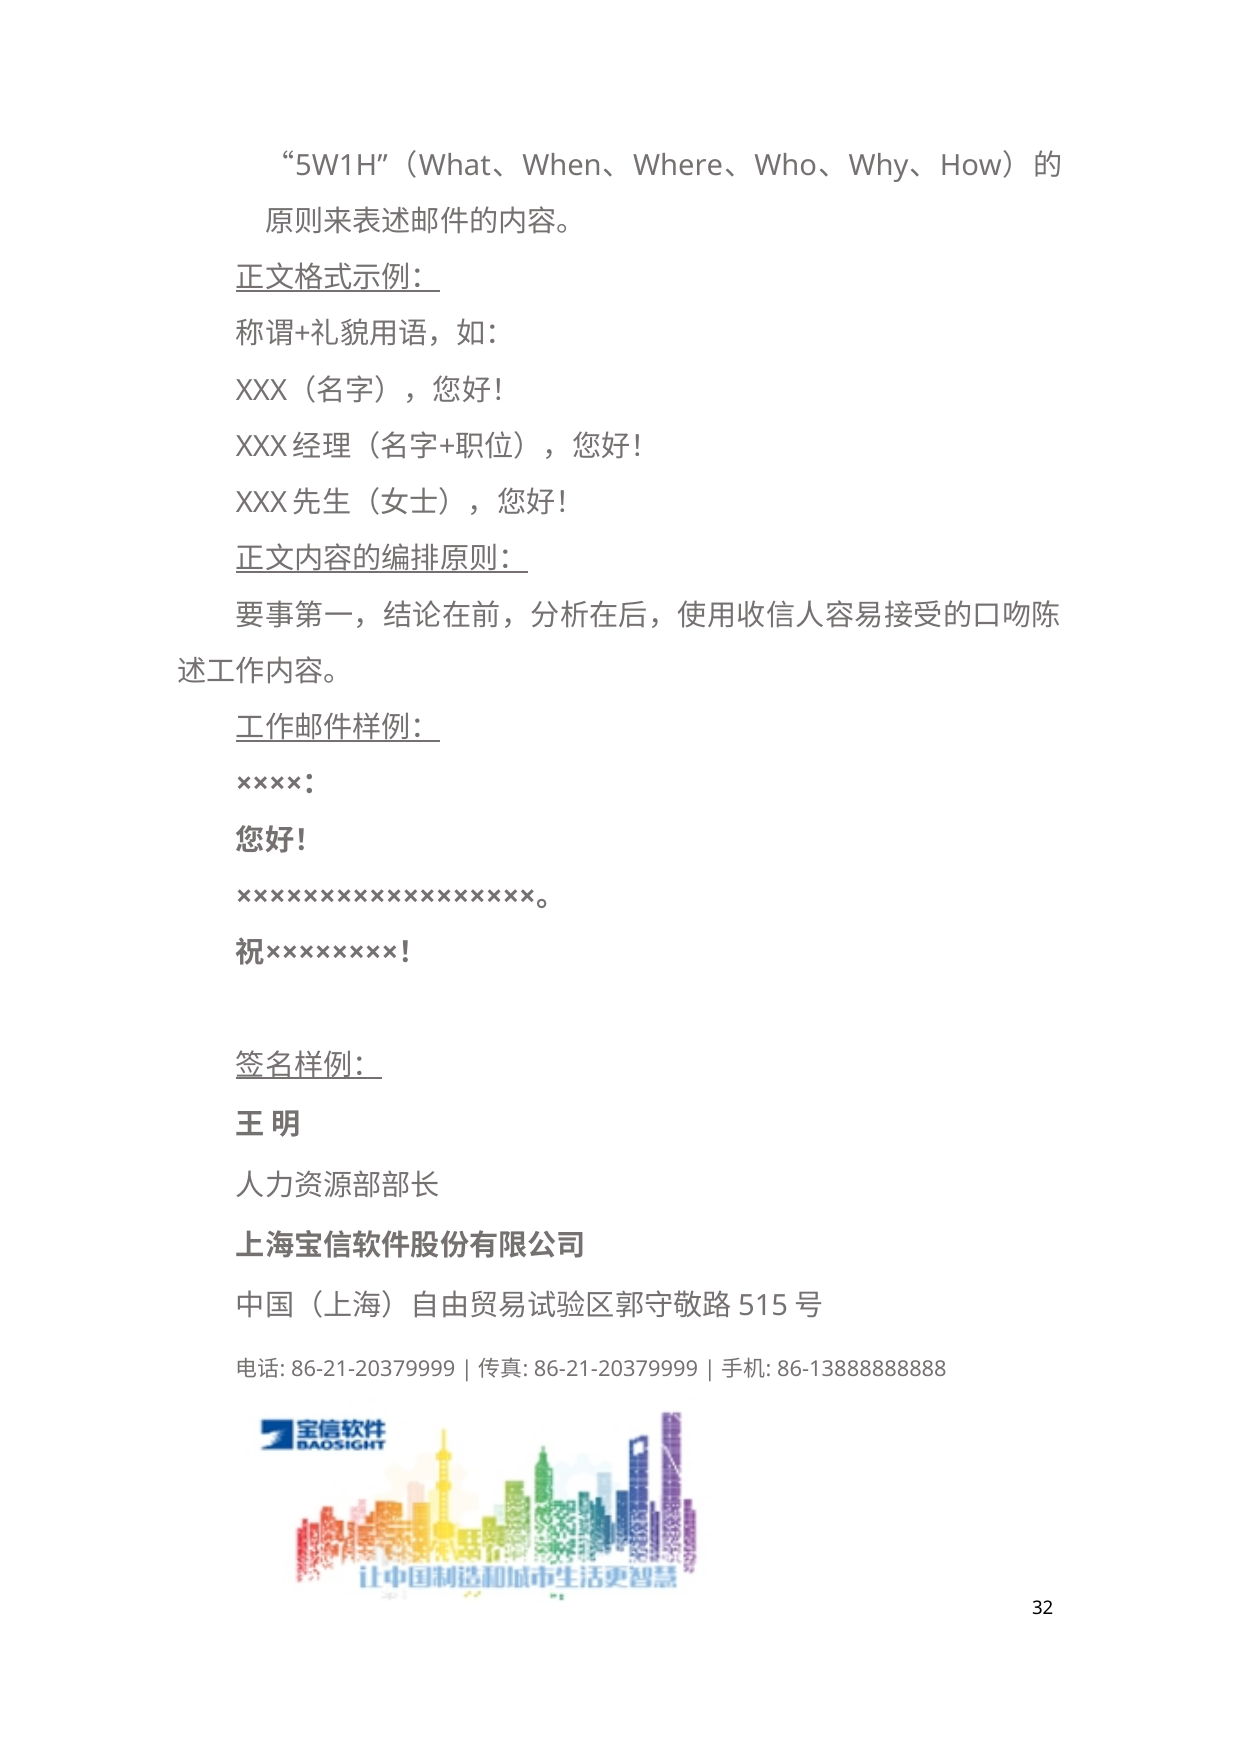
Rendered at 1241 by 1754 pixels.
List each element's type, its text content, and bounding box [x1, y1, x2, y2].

text ××××××××××××××××××。 [177, 861, 1063, 917]
text 要事第一，结论在前，分析在后，使用收信人容易接受的口吻陈述工作内容。 [177, 580, 1063, 692]
text 称谓+礼貌用语，如： [177, 299, 1063, 355]
text 上海宝信软件股份有限公司 [177, 1207, 1063, 1267]
text 人力资源部部长 [177, 1147, 1063, 1207]
text 正文格式示例： [177, 242, 1063, 299]
text XXX经理（名字+职位），您好！ [177, 411, 1063, 467]
text 正文内容的编排原则： [177, 524, 1063, 580]
text XXX（名字），您好！ [177, 355, 1063, 411]
text 电话: 86-21-20379999 | 传真: 86-21-20379999 | 手机: 86-13888888888 [177, 1328, 1063, 1388]
text ××××： [177, 749, 1063, 805]
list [221, 130, 1063, 242]
text 您好！ [177, 805, 1063, 861]
text 王 明 [177, 1086, 1063, 1147]
picture [235, 1396, 718, 1604]
text XXX先生（女士），您好！ [177, 467, 1063, 524]
text 中国（上海）自由贸易试验区郭守敬路 515号 [177, 1267, 1063, 1328]
text 祝××××××××！ [177, 917, 1063, 974]
text 工作邮件样例： [177, 692, 1063, 749]
text 签名样例： [177, 1030, 1063, 1086]
